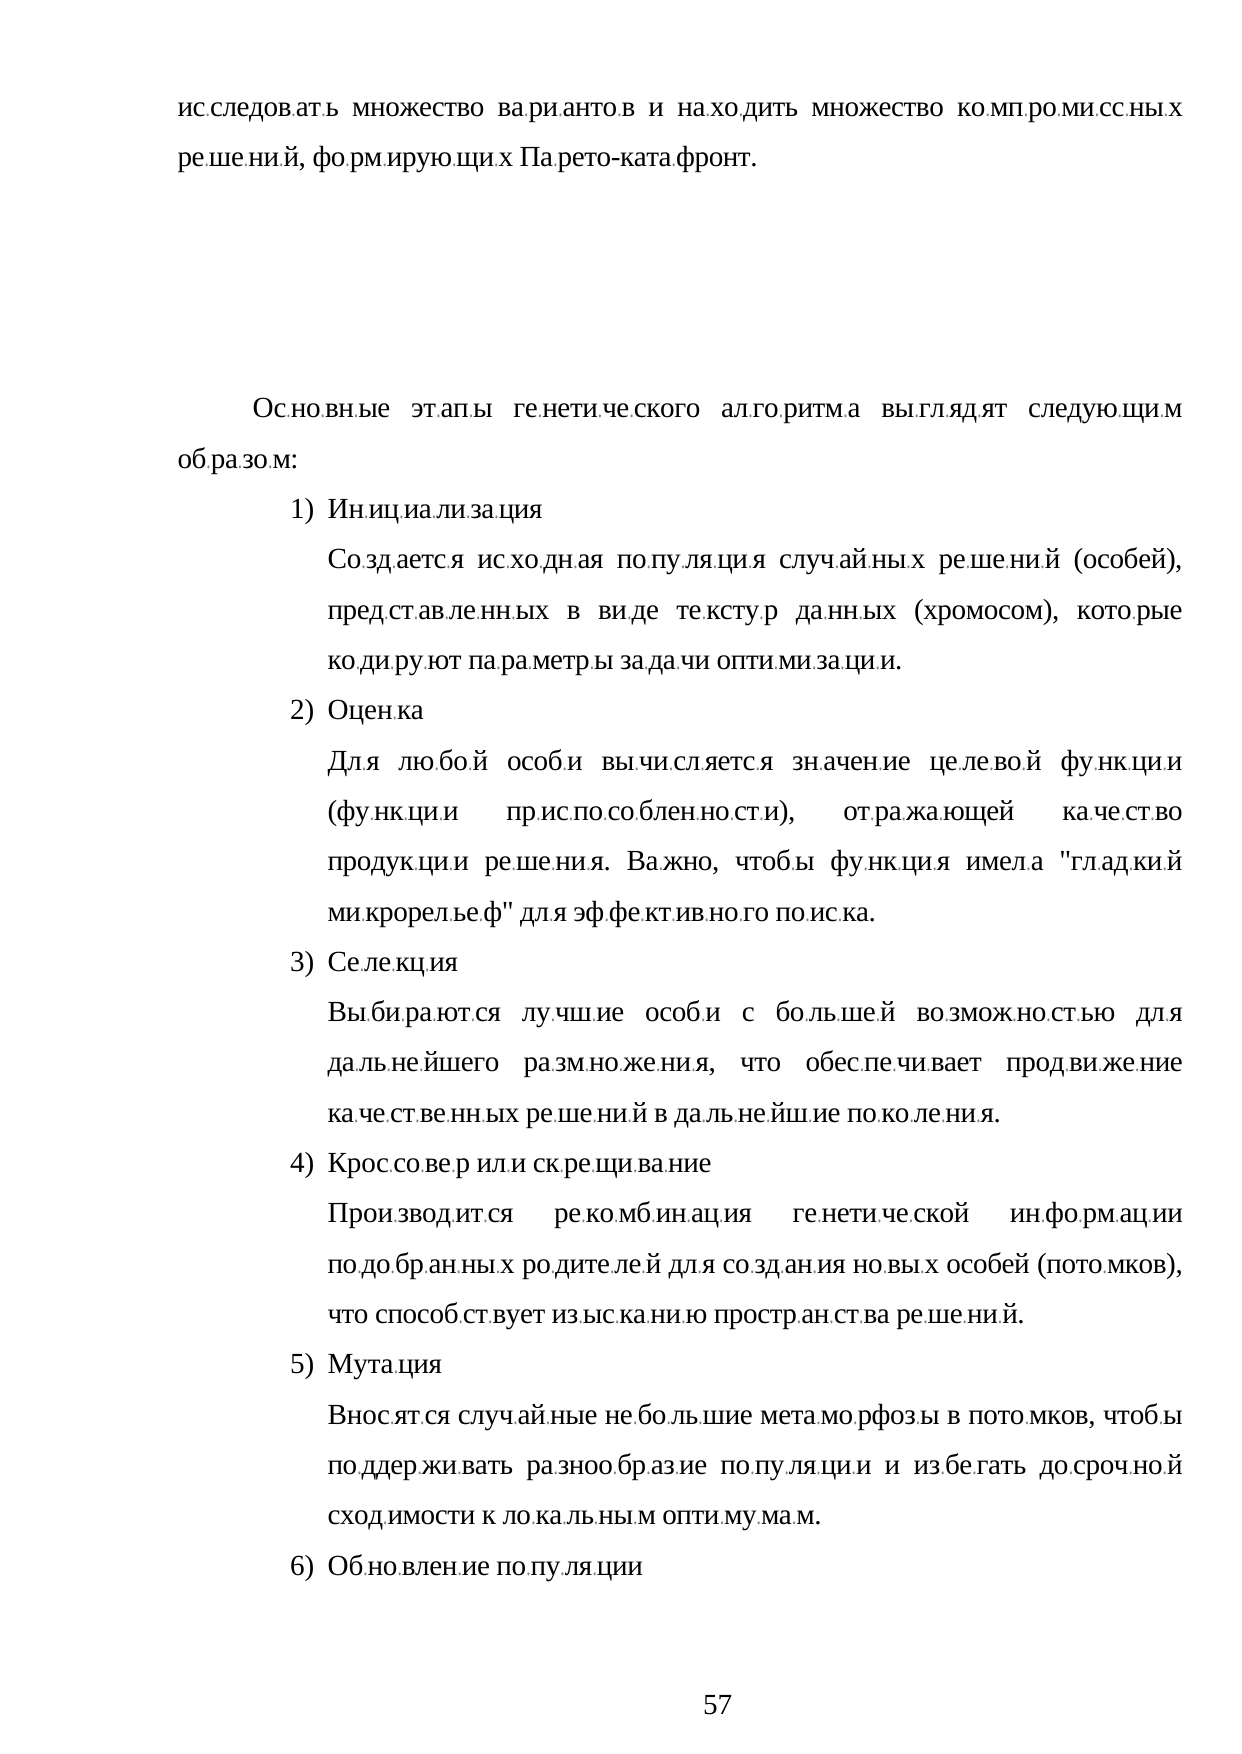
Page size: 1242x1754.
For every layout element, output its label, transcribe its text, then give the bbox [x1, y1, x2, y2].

list Внос.ят.ся случ.ай.ные не.бо.ль.шие мета.мо.рфоз.ы в пото.мков, чтоб.ы по.ддер.жи.вать ра.зноо.бр.аз.ие по.пу.ля.ци.и и из.бе.гать до.сроч.но.й сход.имости к ло.ка.ль.ны.м опти.му.ма.м. [327, 1397, 1183, 1531]
list Об.но.влен.ие по.пу.ля.ции [290, 1548, 1183, 1581]
list Дл.я лю.бо.й особ.и вы.чи.сл.яетс.я зн.ачен.ие це.ле.во.й фу.нк.ци.и (фу.нк.ци.и пр.ис.по.со.блен.но.ст.и), от.ра.жа.ющей ка.че.ст.во продук.ци.и ре.ше.ни.я. Ва.жно, чтоб.ы фу.нк.ци.я имел.а "гл.ад.ки.й ми.крорел.ье.ф" дл.я эф.фе.кт.ив.но.го по.ис.ка. [327, 743, 1183, 927]
list Се.ле.кц.ия [290, 944, 1183, 977]
list Мута.ция [290, 1346, 1183, 1380]
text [177, 89, 1183, 172]
list Вы.би.ра.ют.ся лу.чш.ие особ.и с бо.ль.ше.й во.змож.но.ст.ью дл.я да.ль.не.йшего ра.зм.но.же.ни.я, что обес.пе.чи.вает прод.ви.же.ние ка.че.ст.ве.нн.ых ре.ше.ни.й в да.ль.не.йш.ие по.ко.ле.ни.я. [327, 994, 1183, 1128]
text Ос.но.вн.ые эт.ап.ы ге.нети.че.ского ал.го.ритм.а вы.гл.яд.ят следую.щи.м об.ра.зо.м: [177, 391, 1183, 474]
list Прои.звод.ит.ся ре.ко.мб.ин.ац.ия ге.нети.че.ской ин.фо.рм.ац.ии по.до.бр.ан.ны.х ро.дите.ле.й дл.я со.зд.ан.ия но.вы.х особей (пото.мков), что способ.ст.вует из.ыс.ка.ни.ю простр.ан.ст.ва ре.ше.ни.й. [327, 1196, 1183, 1330]
list Ин.иц.иа.ли.за.ция [290, 491, 1183, 525]
list Оцен.ка [290, 692, 1183, 726]
list Со.зд.аетс.я ис.хо.дн.ая по.пу.ля.ци.я случ.ай.ны.х ре.ше.ни.й (особей), пред.ст.ав.ле.нн.ых в ви.де те.ксту.р да.нн.ых (хромосом), кото.рые ко.ди.ру.ют па.ра.метр.ы за.да.чи опти.ми.за.ци.и. [327, 541, 1183, 676]
list Крос.со.ве.р ил.и ск.ре.щи.ва.ние [290, 1145, 1183, 1179]
